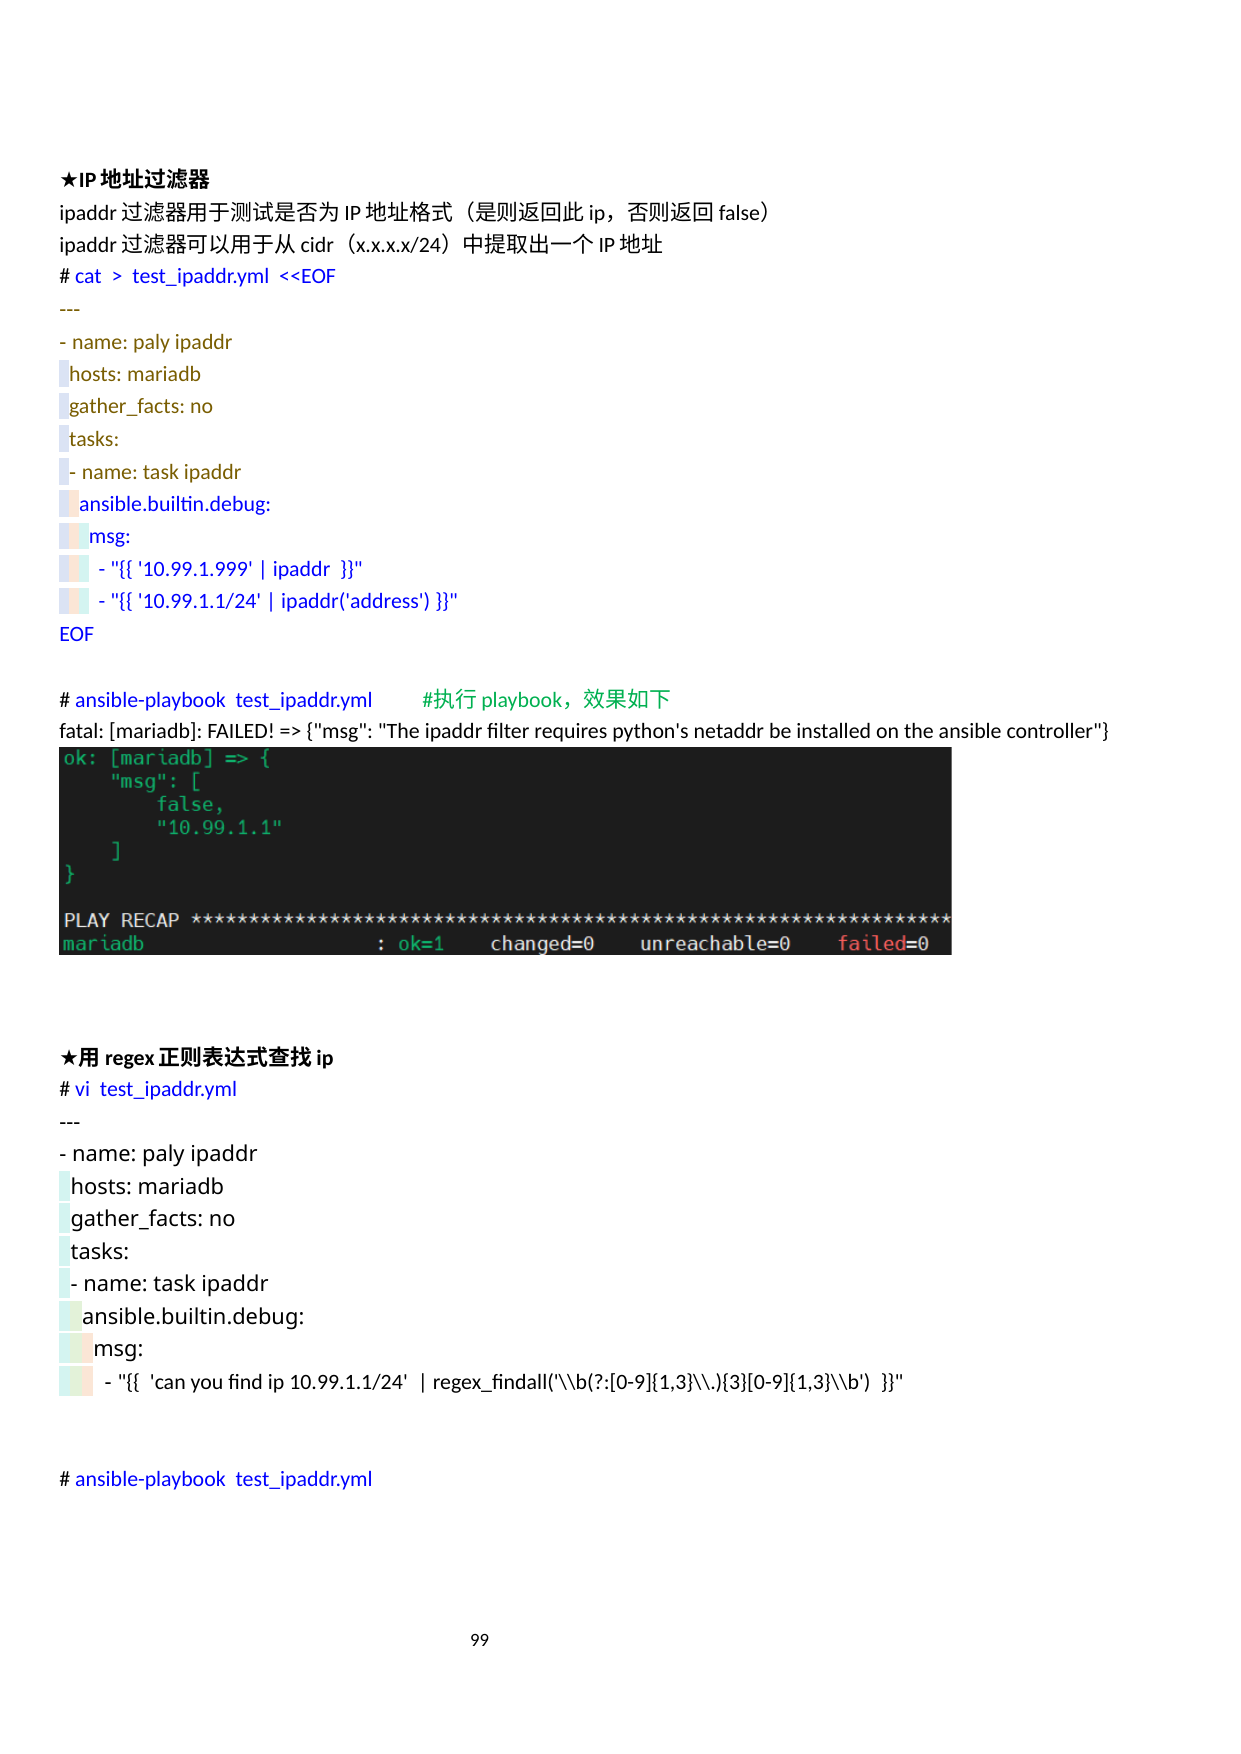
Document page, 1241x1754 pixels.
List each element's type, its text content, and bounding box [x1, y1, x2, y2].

text --- [59, 1104, 1181, 1137]
text ★IP地址过滤器 [59, 162, 1181, 194]
text - name: paly ipaddr [59, 324, 1181, 357]
text --- [59, 292, 1181, 324]
text ipaddr过滤器用于测试是否为IP地址格式（是则返回此ip，否则返回false） [59, 194, 1181, 227]
text msg: [59, 519, 1181, 552]
text tasks: [59, 1234, 1181, 1267]
text fatal: [mariadb]: FAILED! => {"msg": "The ipaddr filter requires python's netaddr be installed on the ansible controller"} [59, 714, 1181, 747]
text - "{{ '10.99.1.999' | ipaddr }}" [59, 552, 1181, 584]
text # ansible-playbook test_ipaddr.yml [59, 1462, 1181, 1494]
text hosts: mariadb [59, 357, 1181, 389]
text tasks: [59, 422, 1181, 454]
text - name: paly ipaddr [59, 1137, 1181, 1169]
text ipaddr过滤器可以用于从cidr（x.x.x.x/24）中提取出一个IP地址 [59, 227, 1181, 259]
picture [59, 747, 952, 955]
text ansible.builtin.debug: [59, 1299, 1181, 1332]
text - name: task ipaddr [59, 1267, 1181, 1299]
text gather_facts: no [59, 389, 1181, 422]
text # vi test_ipaddr.yml [59, 1072, 1181, 1104]
text # ansible-playbook test_ipaddr.yml #执行playbook，效果如下 [59, 682, 1181, 714]
text msg: [59, 1332, 1181, 1364]
text EOF [59, 617, 1181, 649]
text - "{{ '10.99.1.1/24' | ipaddr('address') }}" [59, 584, 1181, 617]
text ansible.builtin.debug: [59, 487, 1181, 519]
text ★用regex正则表达式查找ip [59, 1039, 1181, 1072]
text # cat > test_ipaddr.yml <<EOF [59, 259, 1181, 292]
text gather_facts: no [59, 1202, 1181, 1234]
text - name: task ipaddr [59, 454, 1181, 487]
text hosts: mariadb [59, 1169, 1181, 1202]
text - "{{ 'can you find ip 10.99.1.1/24' | regex_findall('\\b(?:[0-9]{1,3}\\.){3}[0-9]{1,3}\\b') }}" [59, 1364, 1181, 1397]
